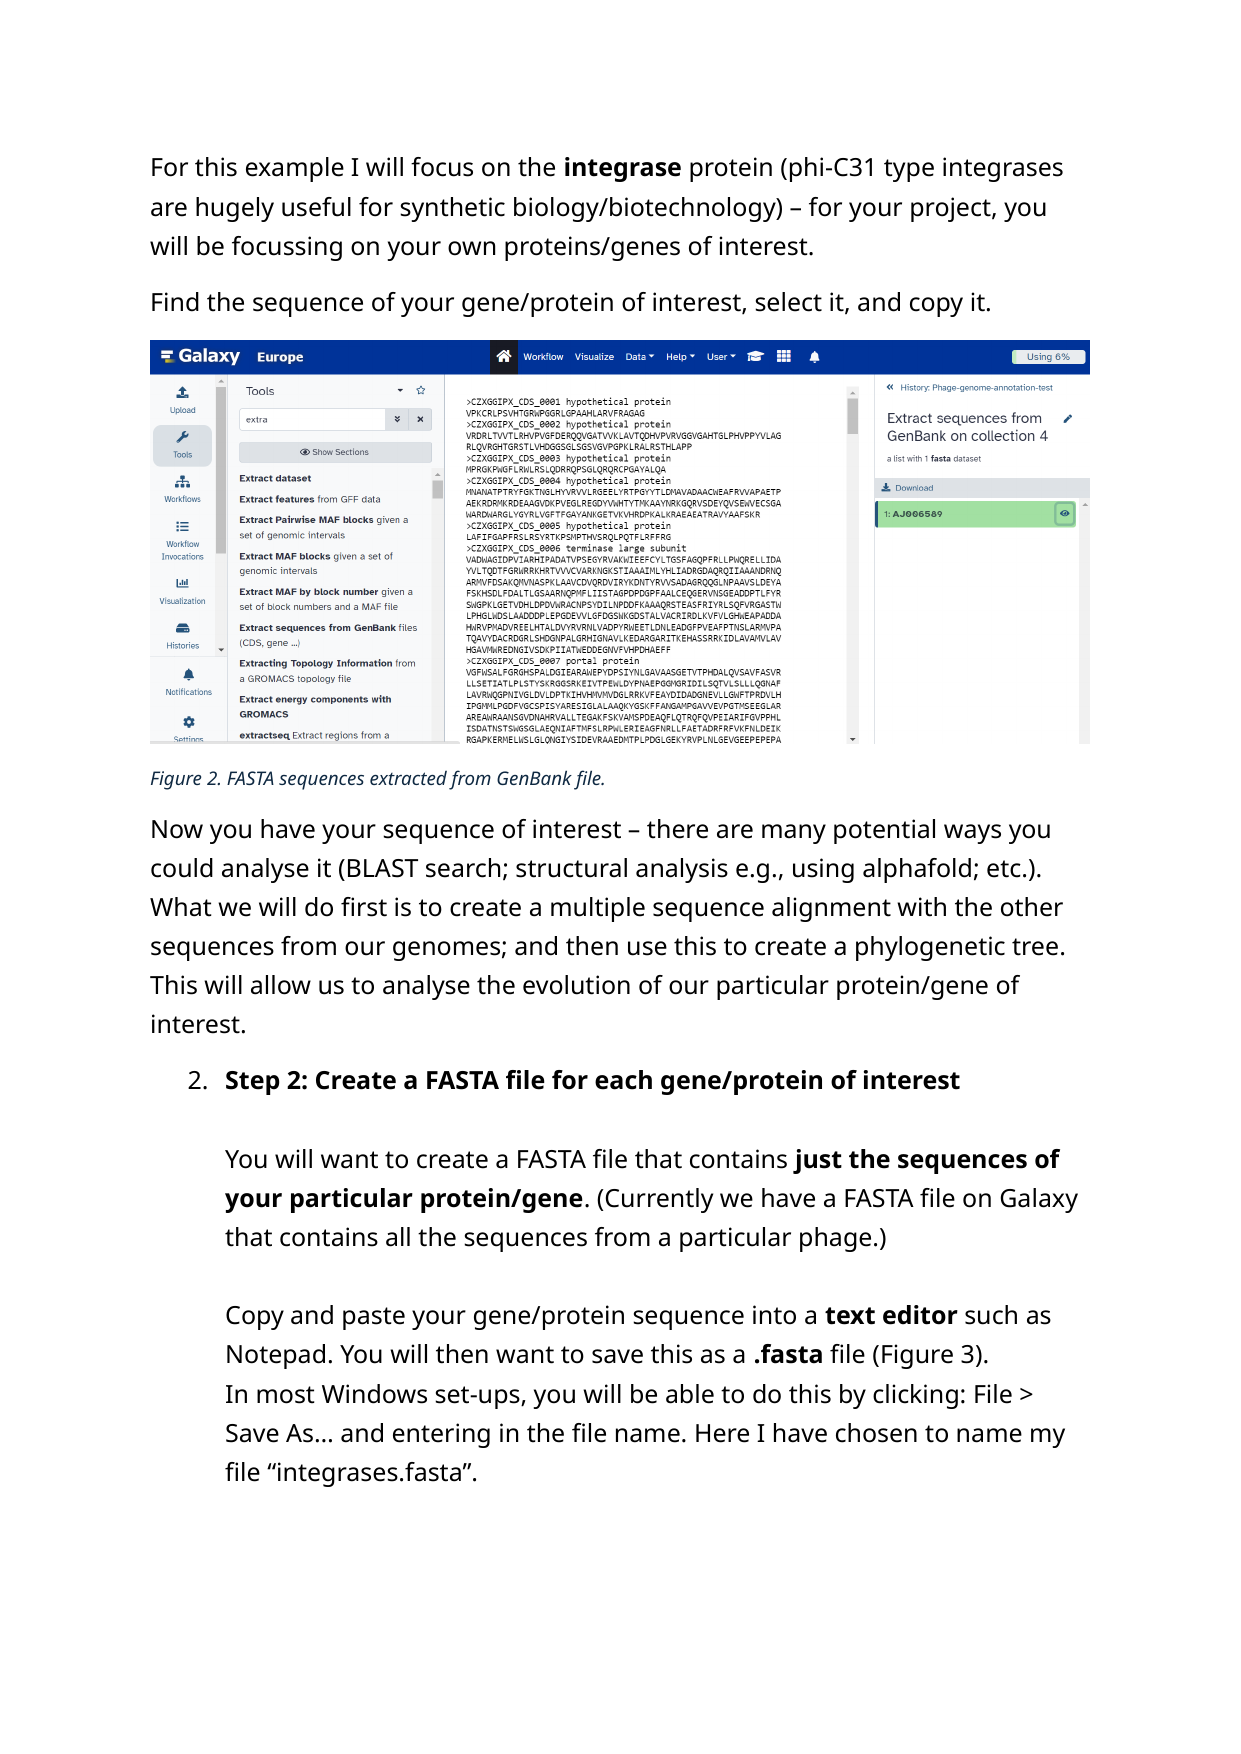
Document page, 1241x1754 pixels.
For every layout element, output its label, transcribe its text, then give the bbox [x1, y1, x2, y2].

list Step 2: Create a FASTA file for each gene/protein of interest [187, 1063, 1090, 1097]
text Find the sequence of your gene/protein of interest, select it, and copy it. [150, 284, 1090, 318]
list You will want to create a FASTA file that contains just the sequences of your particular protein/gene. (Currently we have a FASTA file on Galaxy that contains all the sequences from a particular phage.) [225, 1141, 1090, 1254]
picture [150, 340, 1090, 744]
text Now you have your sequence of interest – there are many potential ways you could analyse it (BLAST search; structural analysis e.g., using alphafold; etc.). What we will do first is to create a multiple sequence alignment with the other sequences from our genomes; and then use this to create a phylogenetic tree. This will allow us to analyse the evolution of our particular protein/gene of interest. [150, 811, 1090, 1041]
list In most Windows set-ups, you will be able to do this by clicking: File > Save As… and entering in the file name. Here I have chosen to name my file “integrases.fasta”. [225, 1376, 1090, 1489]
text Figure 2. FASTA sequences extracted from GenBank file. [150, 765, 1090, 790]
text For this example I will focus on the integrase protein (phi-C31 type integrases are hugely useful for synthetic biology/biotechnology) – for your project, you will be focussing on your own proteins/genes of interest. [150, 150, 1090, 262]
list Copy and paste your gene/protein sequence into a text editor such as Notepad. You will then want to save this as a .fasta file (Figure 3). [225, 1298, 1090, 1371]
